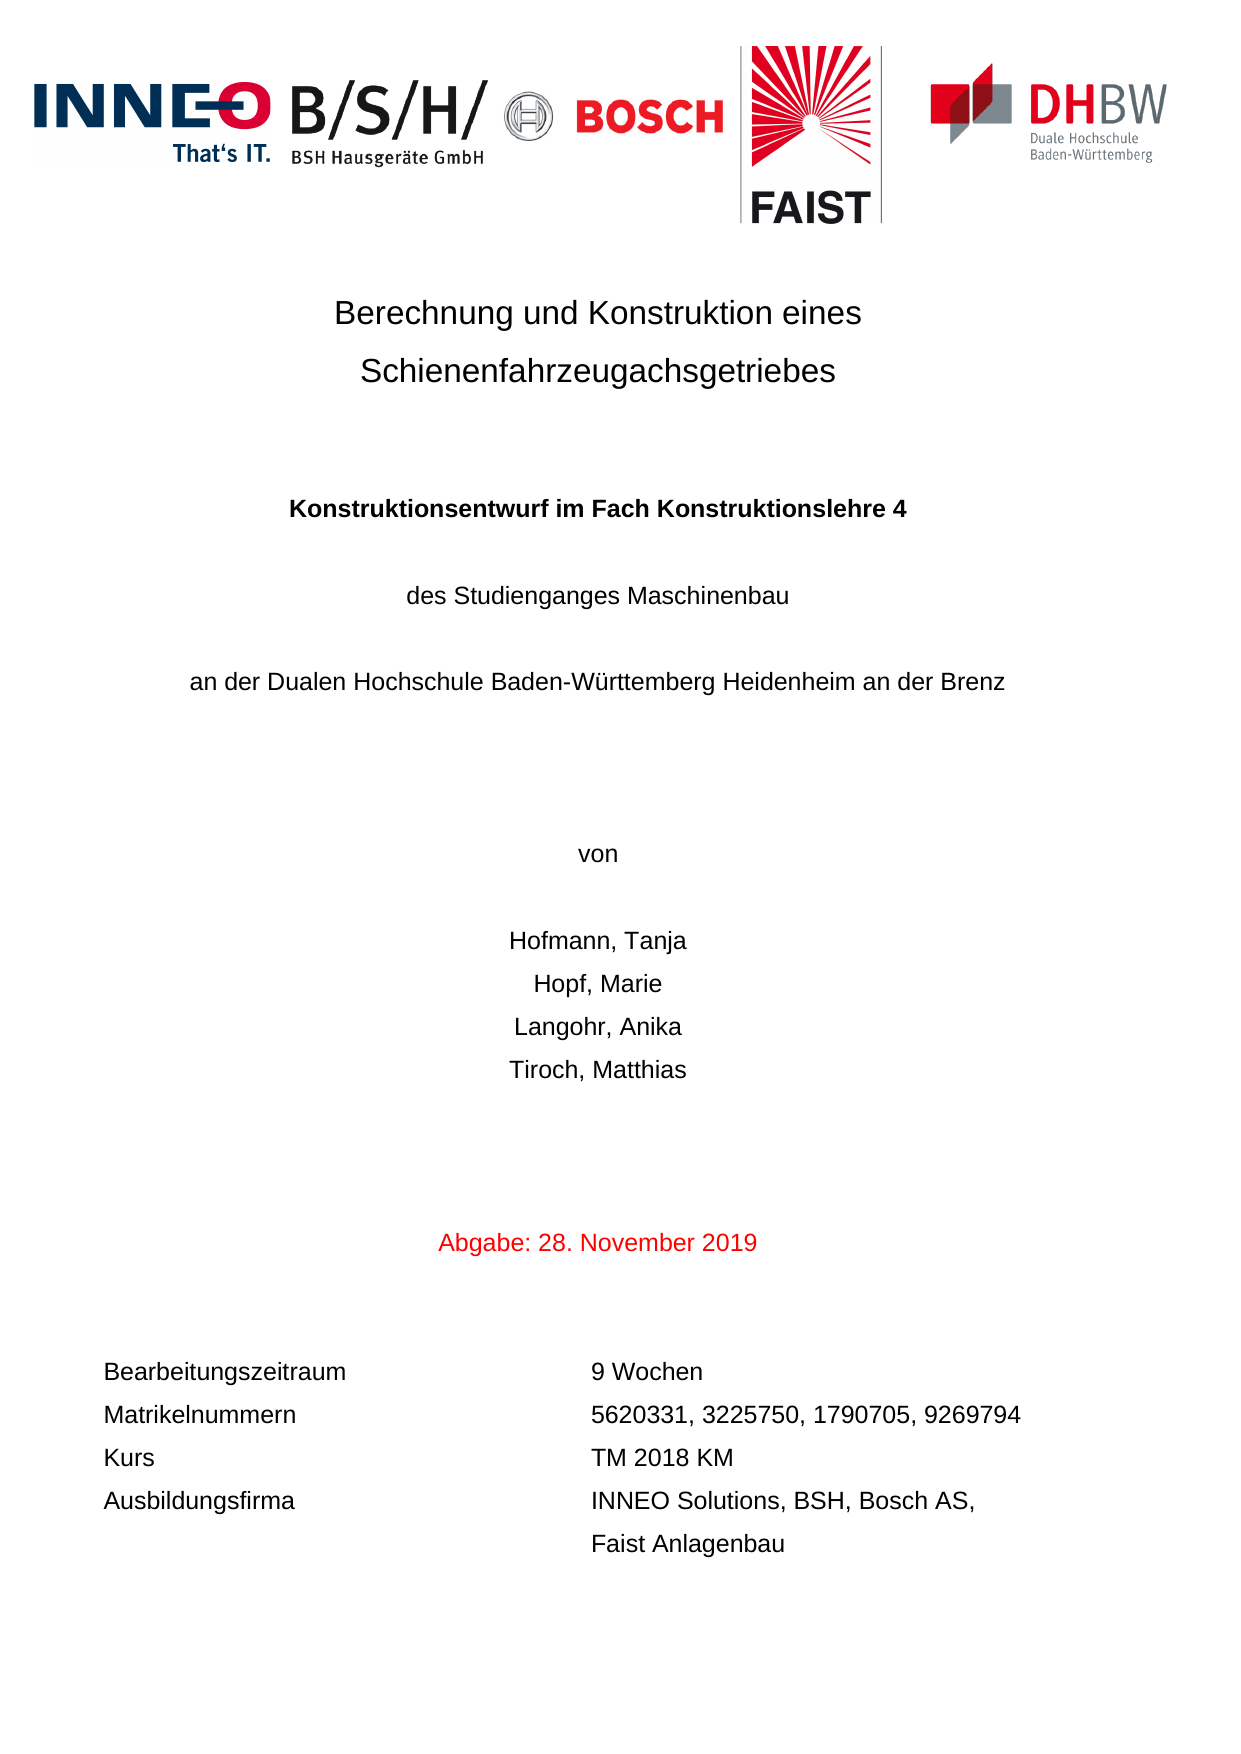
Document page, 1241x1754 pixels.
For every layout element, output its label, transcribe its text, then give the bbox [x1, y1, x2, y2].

text Hopf, Marie [103, 969, 1092, 998]
text Faist Anlagenbau [103, 1529, 1092, 1558]
text Bearbeitungszeitraum 9 Wochen [103, 1357, 1092, 1386]
text Berechnung und Konstruktion eines [103, 293, 1092, 331]
text Hofmann, Tanja [103, 926, 1092, 954]
text Konstruktionsentwurf im Fach Konstruktionslehre 4 [103, 494, 1092, 523]
picture [930, 63, 1167, 163]
picture [34, 62, 734, 187]
text Schienenfahrzeugachsgetriebes [103, 351, 1092, 389]
text Tiroch, Matthias [103, 1055, 1092, 1084]
picture [740, 46, 882, 224]
text Matrikelnummern 5620331, 3225750, 1790705, 9269794 [103, 1400, 1092, 1429]
text an der Dualen Hochschule Baden-Württemberg Heidenheim an der Brenz [103, 667, 1092, 696]
text des Studienganges Maschinenbau [103, 581, 1092, 609]
text Kurs TM 2018 KM [103, 1443, 1092, 1472]
text Abgabe: 28. November 2019 [103, 1228, 1092, 1256]
text Ausbildungsfirma INNEO Solutions, BSH, Bosch AS, [103, 1486, 1092, 1515]
text von [103, 839, 1092, 868]
text Langohr, Anika [103, 1012, 1092, 1041]
